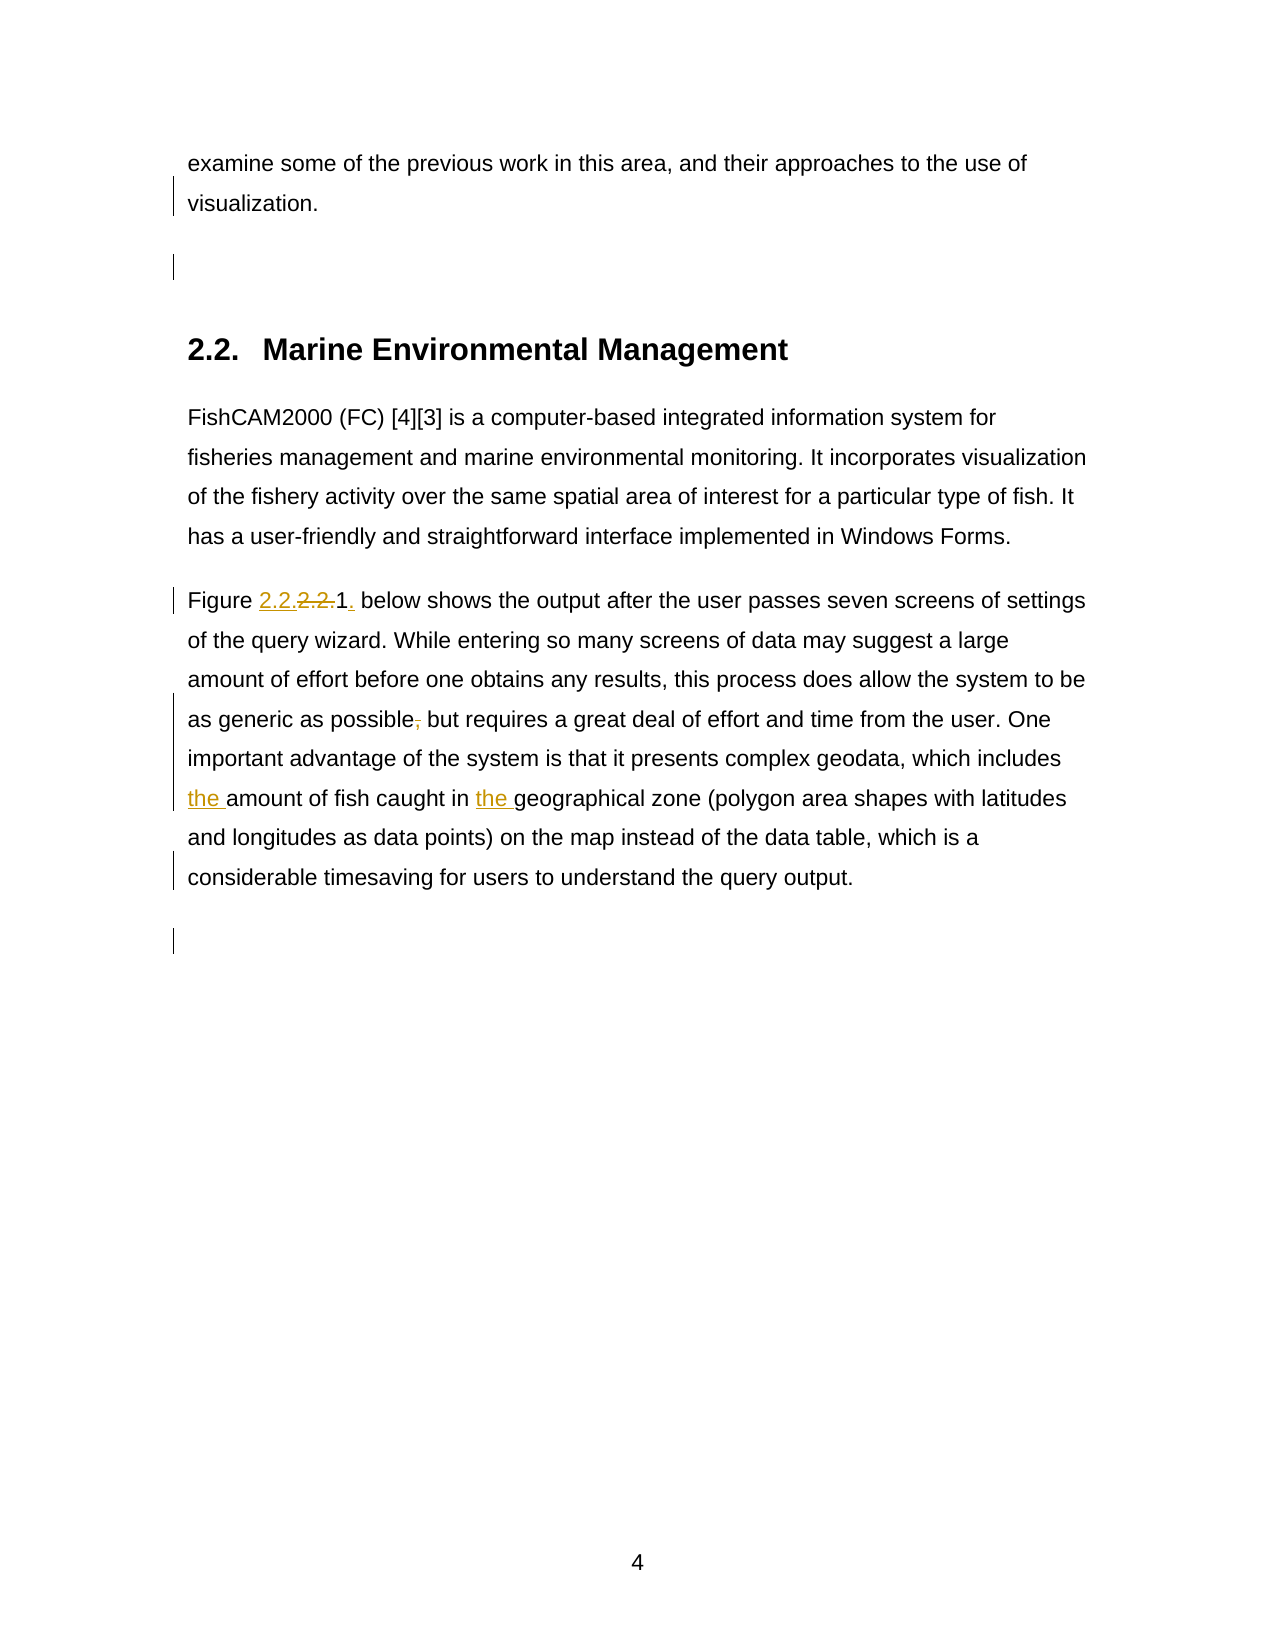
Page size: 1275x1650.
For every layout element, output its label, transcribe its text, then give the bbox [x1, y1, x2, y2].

subtitle Marine Environmental Management [187, 331, 1087, 367]
text Figure 1 below shows the output after the user passes seven screens of settings of the query wizard. While entering so many screens of data may suggest a large amount of effort before one obtains any results, this process does allow the system to be as generic as possible but requires a great deal of effort and time from the user. One important advantage of the system is that it presents complex geodata, which includes amount of fish caught in geographical zone (polygon area shapes with latitudes and longitudes as data points) on the map instead of the data table, which is a considerable timesaving for users to understand the query output. [187, 587, 1087, 890]
text FishCAM2000 (FC) is a computer-based integrated information system for fisheries management and marine environmental monitoring. It incorporates visualization of the fishery activity over the same spatial area of interest for a particular type of fish. It has a user-friendly and straightforward interface implemented in Windows Forms. [187, 404, 1087, 549]
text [187, 150, 1087, 216]
